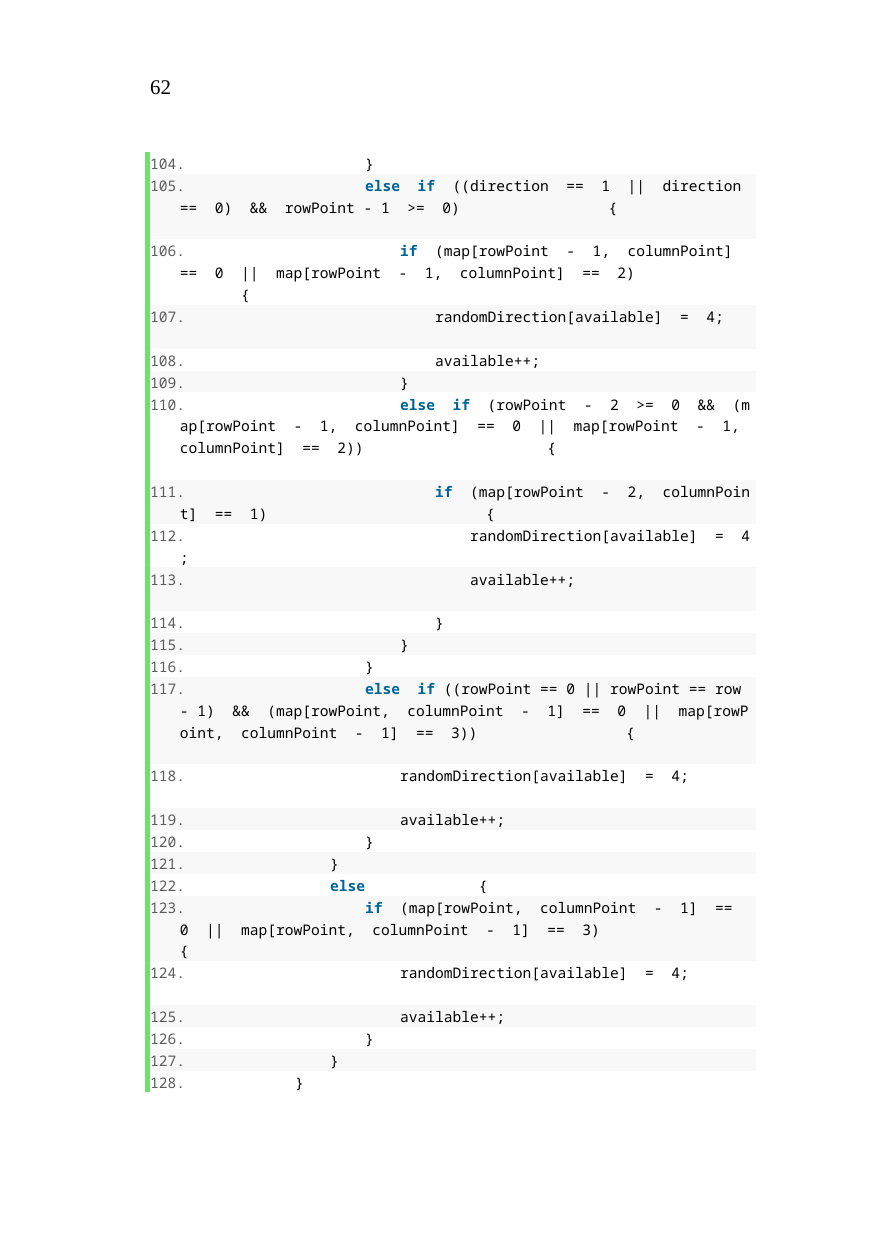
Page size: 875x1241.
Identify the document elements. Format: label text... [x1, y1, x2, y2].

list } [150, 830, 756, 852]
list if (map[rowPoint, columnPoint - 1] == 0 || map[rowPoint, columnPoint - 1] == 3) { [150, 896, 756, 961]
list } [150, 371, 756, 392]
list } [150, 655, 756, 677]
list randomDirection[available] = 4; [150, 305, 756, 349]
list else if ((rowPoint == 0 || rowPoint == row - 1) && (map[rowPoint, columnPoint - 1] == 0 || map[rowPoint, columnPoint - 1] == 3)) { [150, 677, 756, 764]
list randomDirection[available] = 4; [150, 764, 756, 808]
list } [150, 633, 756, 655]
list } [150, 1049, 756, 1071]
list available++; [150, 567, 756, 611]
list randomDirection[available] = 4; [150, 524, 756, 567]
list } [150, 1071, 756, 1092]
list } [150, 852, 756, 874]
list else if (rowPoint - 2 >= 0 && (map[rowPoint - 1, columnPoint] == 0 || map[rowPoint - 1, columnPoint] == 2)) { [150, 392, 756, 480]
list available++; [150, 1005, 756, 1027]
list available++; [150, 808, 756, 830]
list available++; [150, 349, 756, 371]
list } [150, 1027, 756, 1049]
list if (map[rowPoint - 1, columnPoint] == 0 || map[rowPoint - 1, columnPoint] == 2) { [150, 239, 756, 305]
list randomDirection[available] = 4; [150, 961, 756, 1005]
list } [150, 152, 756, 174]
list } [150, 611, 756, 633]
list if (map[rowPoint - 2, columnPoint] == 1) { [150, 480, 756, 524]
list else if ((direction == 1 || direction == 0) && rowPoint - 1 >= 0) { [150, 174, 756, 239]
list else { [150, 874, 756, 896]
